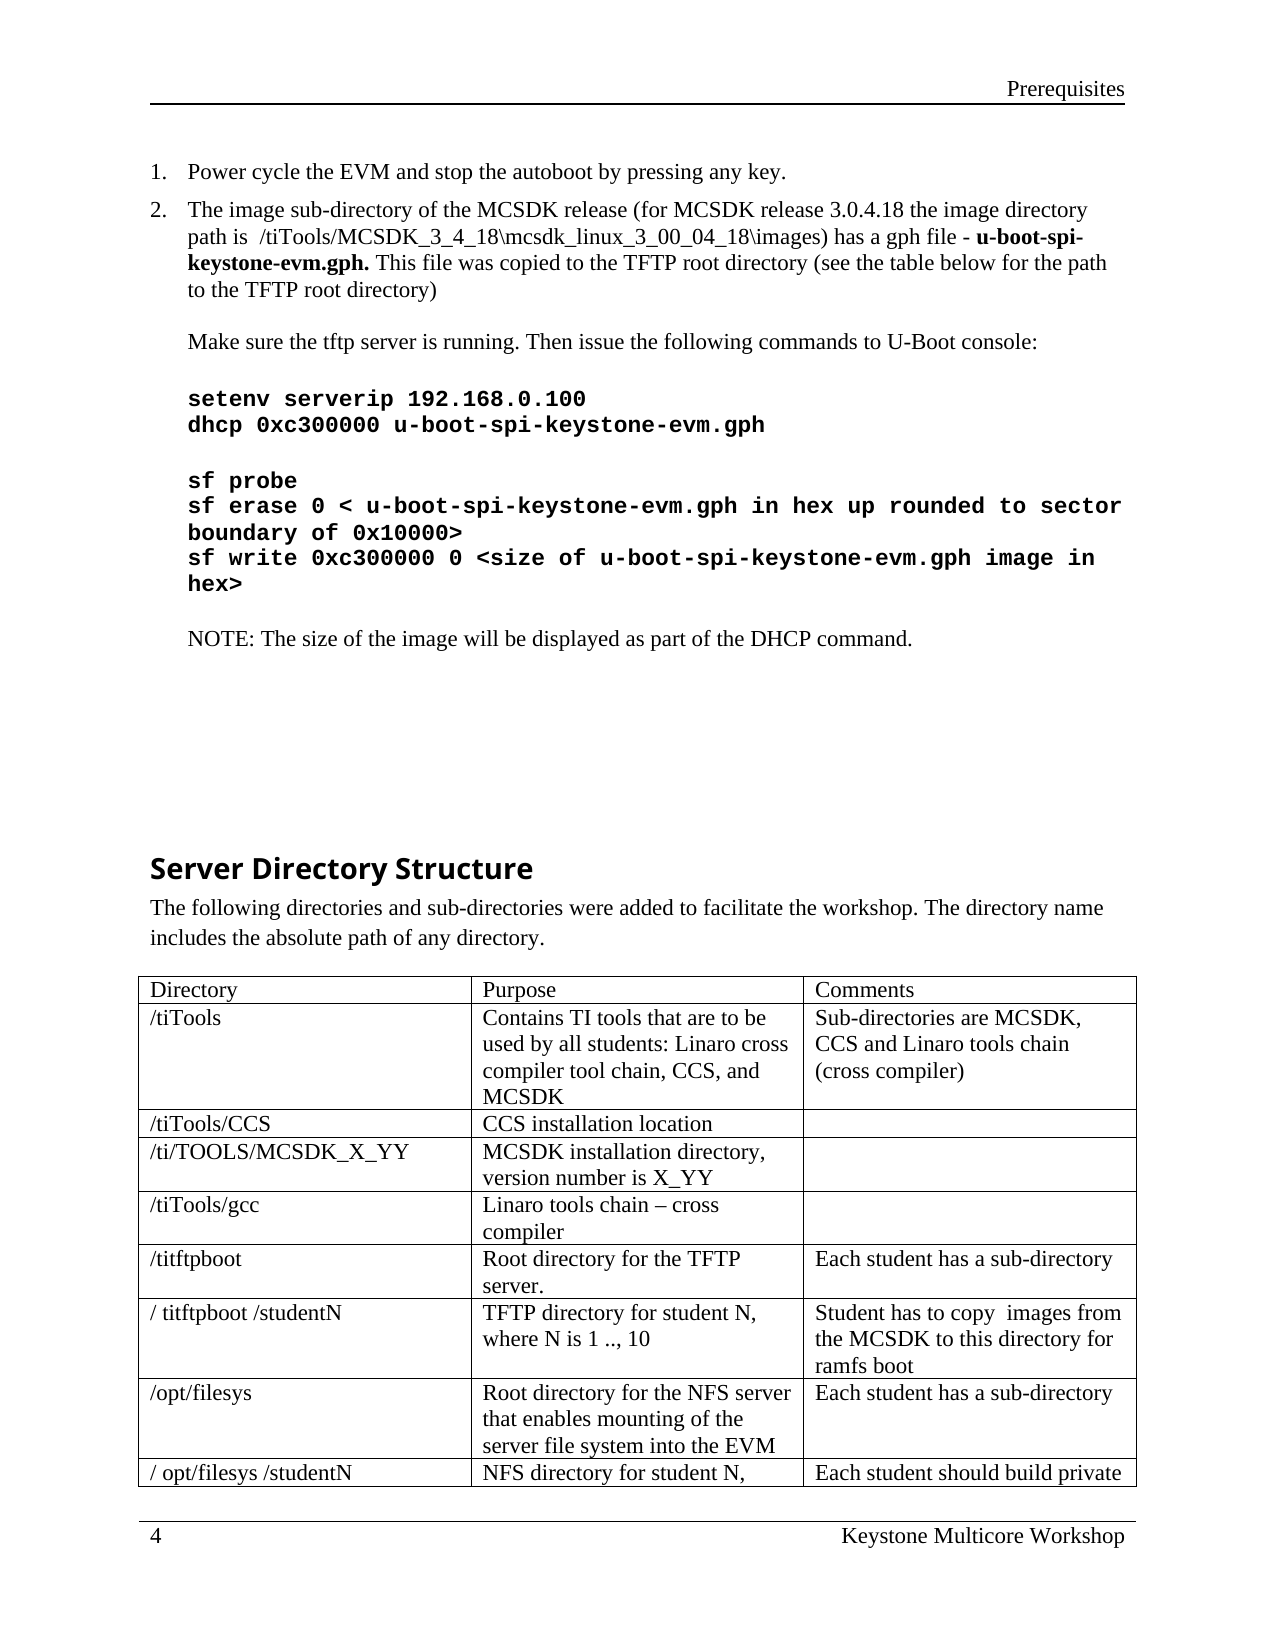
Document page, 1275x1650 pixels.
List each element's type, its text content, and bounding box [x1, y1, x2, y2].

table_cell /tiTools/gcc [139, 1192, 471, 1244]
table_cell Student has to copy images from the MCSDK to this directory for ramfs boot [804, 1299, 1136, 1378]
table_cell [804, 1110, 1136, 1137]
text dhcp 0xc300000 u-boot-spi-keystone-evm.gph [187, 413, 1125, 439]
table_cell MCSDK installation directory, version number is X_YY [472, 1138, 803, 1191]
text NOTE: The size of the image will be displayed as part of the DHCP command. [187, 625, 1125, 651]
table_cell [804, 1138, 1136, 1191]
table_cell /titftpboot [139, 1245, 471, 1298]
list Power cycle the EVM and stop the autoboot by pressing any key. [150, 158, 1125, 184]
table_cell / titftpboot /studentN [139, 1299, 471, 1378]
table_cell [804, 1459, 1136, 1486]
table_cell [139, 1459, 471, 1486]
table_cell Each student has a sub-directory [804, 1245, 1136, 1298]
table_header Comments [804, 977, 1136, 1003]
list The image sub-directory of the MCSDK release (for MCSDK release 3.0.4.18 the image directory path is /tiTools/MCSDK_3_4_18\mcsdk_linux_3_00_04_18\images) has a gph file - u-boot-spi-keystone-evm.gph. This file was copied to the TFTP root directory (see the table below for the path to the TFTP root directory) Make sure the tftp server is running. Then issue the following commands to U-Boot console: [150, 197, 1125, 355]
text The following directories and sub-directories were added to facilitate the workshop. The directory name includes the absolute path of any directory. [150, 894, 1125, 951]
text sf erase 0 < u-boot-spi-keystone-evm.gph in hex up rounded to sector boundary of 0x10000> [187, 495, 1125, 547]
table_cell [804, 1192, 1136, 1244]
table_cell /opt/filesys [139, 1379, 471, 1458]
text sf probe [187, 469, 1125, 495]
table_cell Root directory for the TFTP server. [472, 1245, 803, 1298]
table_cell CCS installation location [472, 1110, 803, 1137]
table_cell Root directory for the NFS server that enables mounting of the server file system into the EVM [472, 1379, 803, 1458]
table_cell /ti/TOOLS/MCSDK_X_YY [139, 1138, 471, 1191]
table_cell /tiTools/CCS [139, 1110, 471, 1137]
text sf write 0xc300000 0 <size of u-boot-spi-keystone-evm.gph image in hex> [187, 547, 1125, 599]
table_cell Sub-directories are MCSDK, CCS and Linaro tools chain (cross compiler) [804, 1004, 1136, 1109]
table_cell TFTP directory for student N, where N is 1 .., 10 [472, 1299, 803, 1378]
table_cell Contains TI tools that are to be used by all students: Linaro cross compiler tool chain, CCS, and MCSDK [472, 1004, 803, 1109]
table_header Purpose [472, 977, 803, 1003]
table_cell /tiTools [139, 1004, 471, 1109]
subtitle Server Directory Structure [150, 849, 1125, 888]
table_header Directory [139, 977, 471, 1003]
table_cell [472, 1459, 803, 1486]
table_cell Each student has a sub-directory [804, 1379, 1136, 1458]
text setenv serverip 192.168.0.100 [187, 387, 1125, 413]
table_cell Linaro tools chain – cross compiler [472, 1192, 803, 1244]
